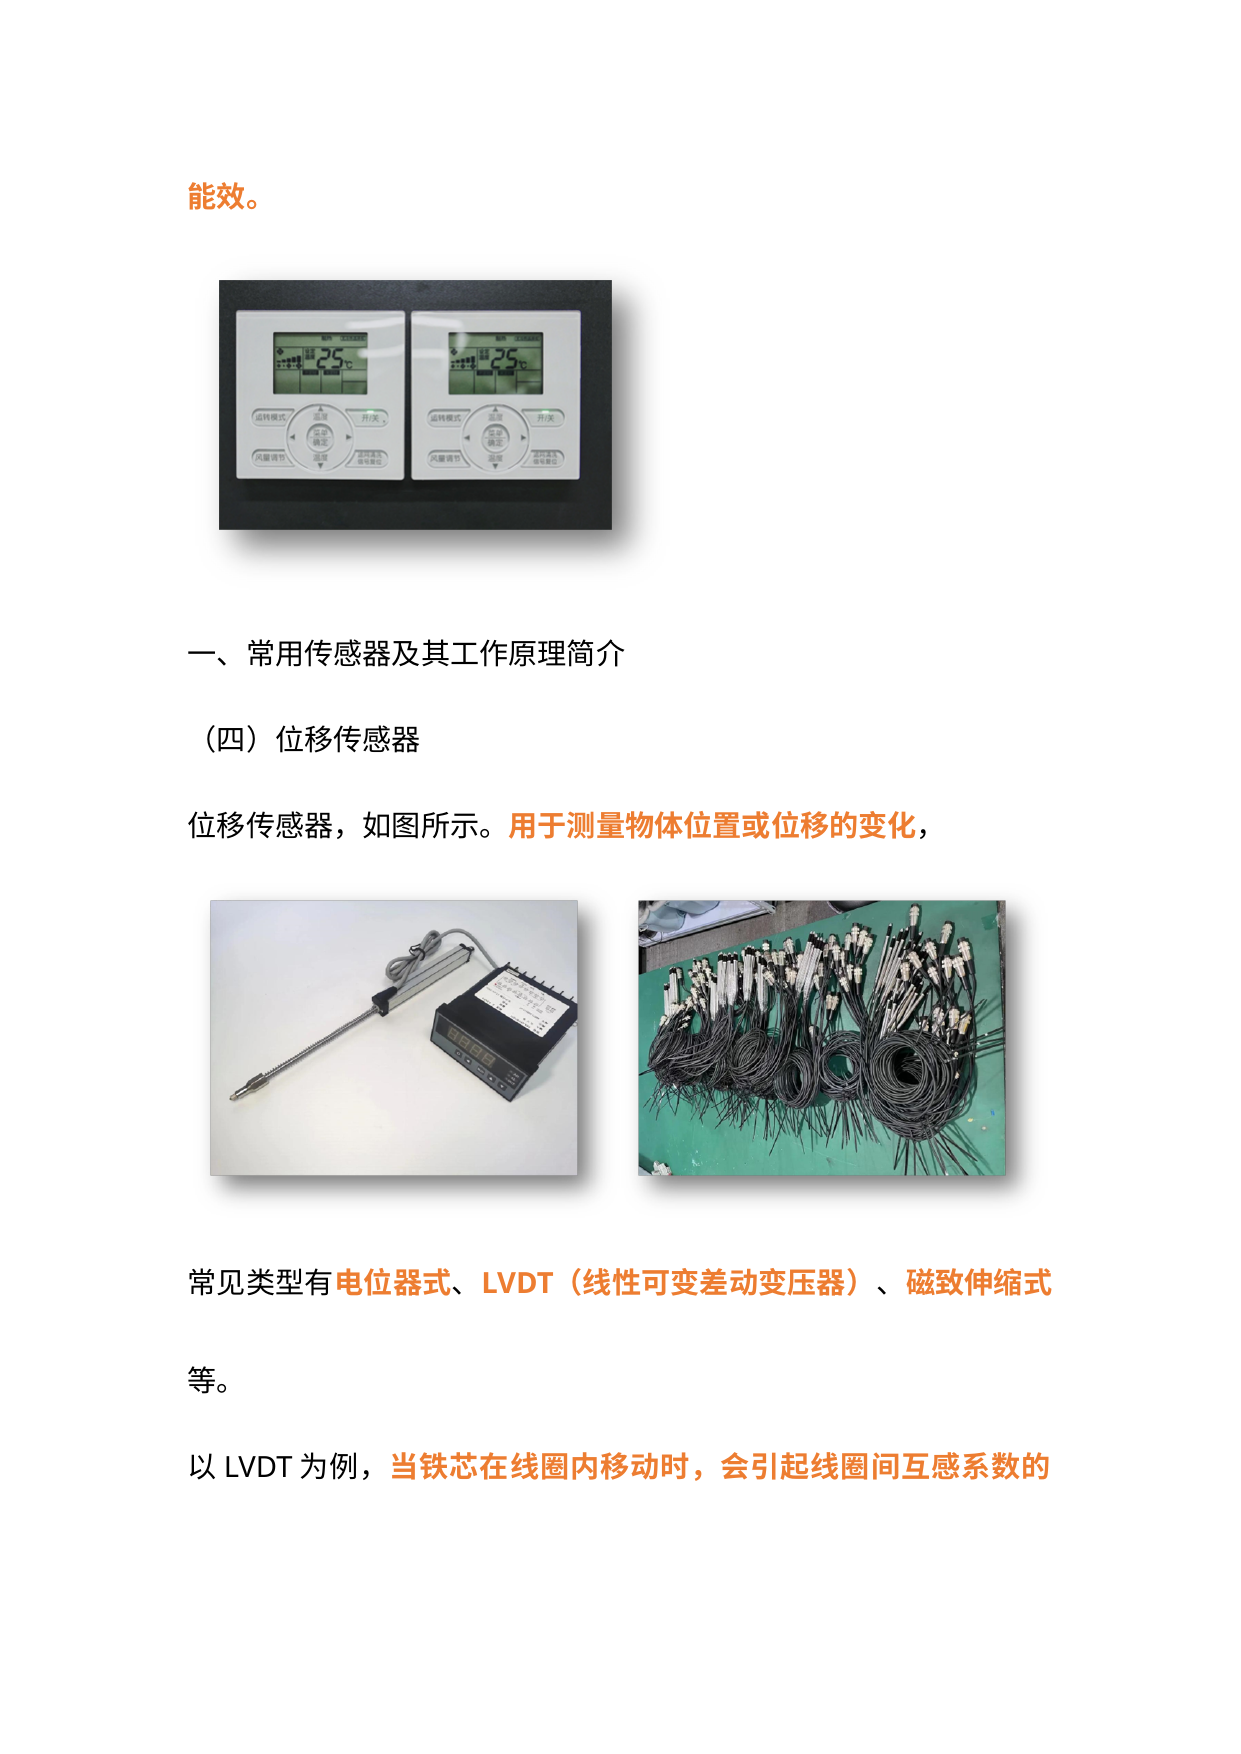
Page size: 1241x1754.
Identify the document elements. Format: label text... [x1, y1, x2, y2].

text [187, 1432, 1053, 1497]
text （四）位移传感器 [187, 705, 1053, 770]
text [187, 162, 1053, 227]
text 常见类型有电位器式、LVDT（线性可变差动变压器）、磁致伸缩式等。 [187, 1248, 1053, 1411]
picture [187, 877, 1052, 1222]
picture [187, 248, 677, 595]
text 位移传感器，如图所示。用于测量物体位置或位移的变化， [187, 791, 1053, 856]
list 常用传感器及其工作原理简介 [187, 619, 1053, 684]
